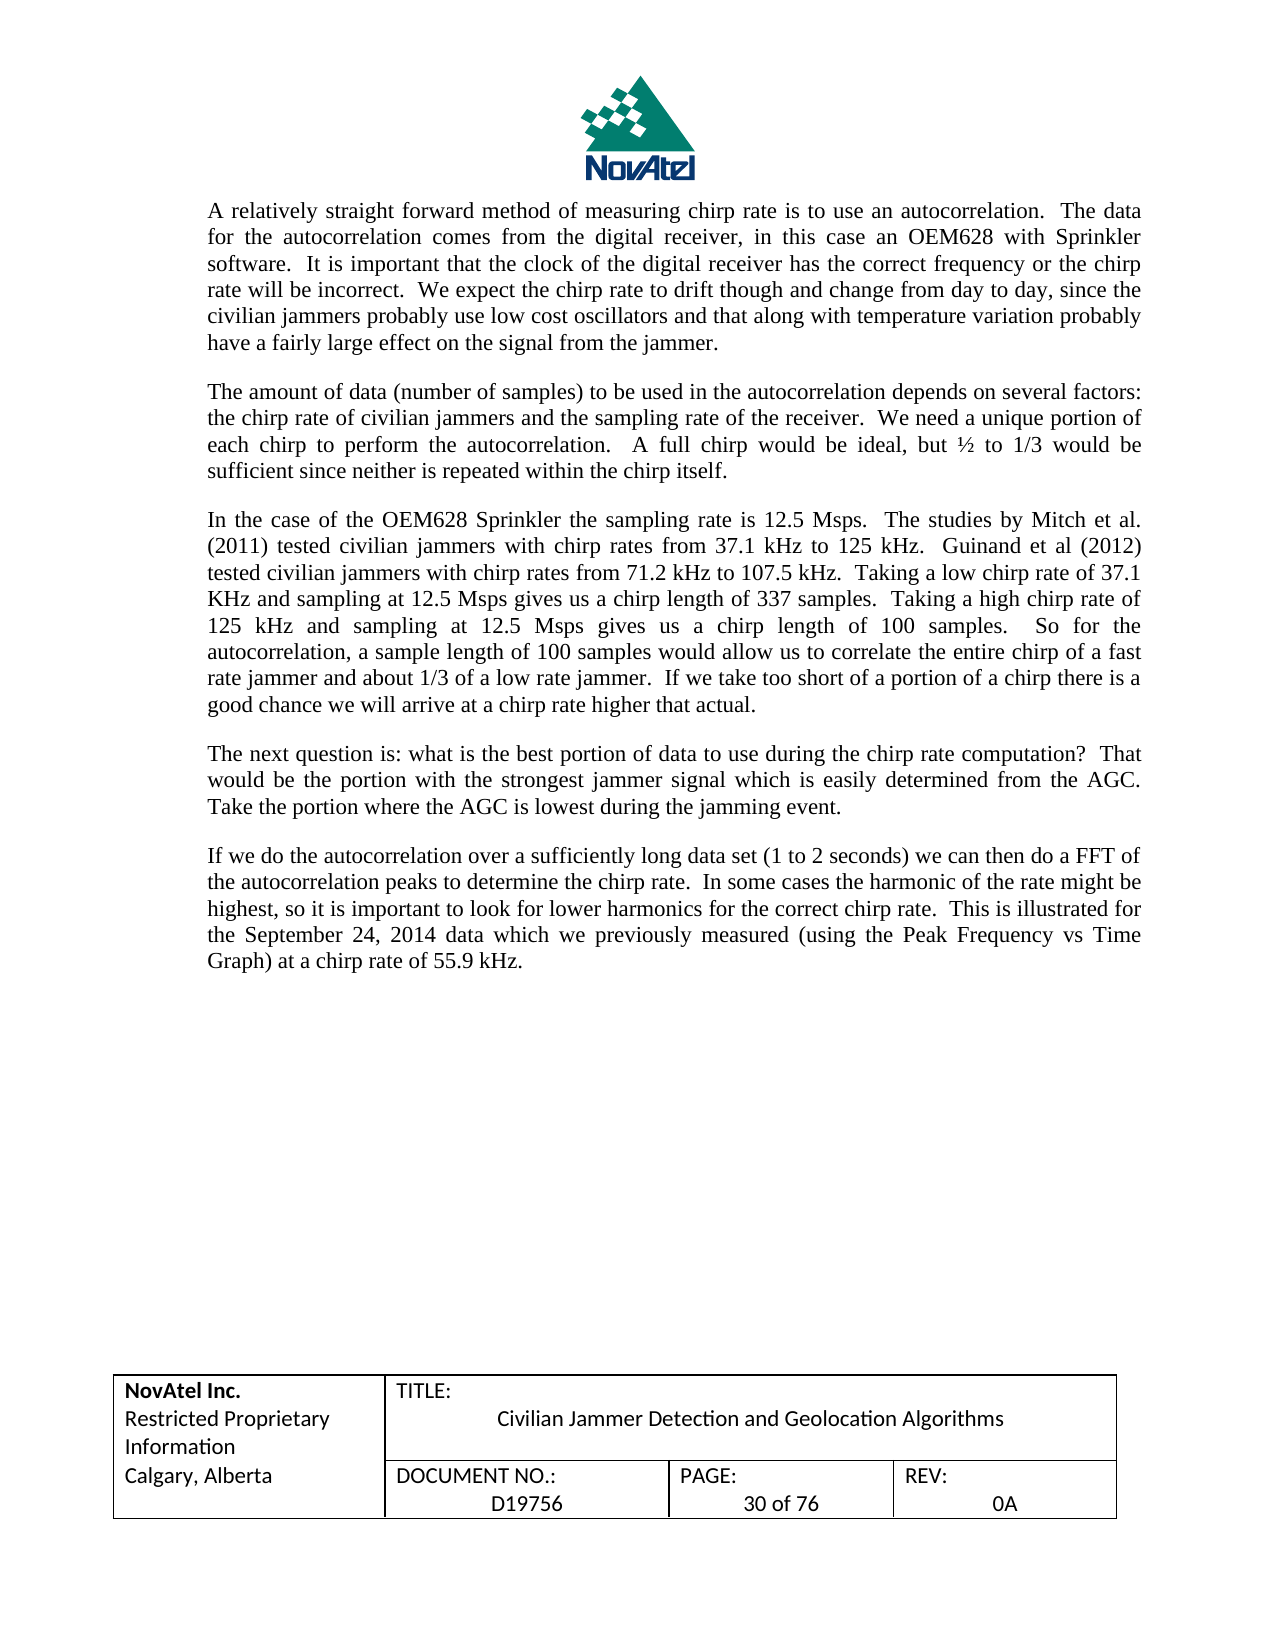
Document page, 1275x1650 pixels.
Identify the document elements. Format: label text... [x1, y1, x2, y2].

text In the case of the OEM628 Sprinkler the sampling rate is 12.5 Msps. The studies by Mitch et al. (2011) tested civilian jammers with chirp rates from 37.1 kHz to 125 kHz. Guinand et al (2012) tested civilian jammers with chirp rates from 71.2 kHz to 107.5 kHz. Taking a low chirp rate of 37.1 KHz and sampling at 12.5 Msps gives us a chirp length of 337 samples. Taking a high chirp rate of 125 kHz and sampling at 12.5 Msps gives us a chirp length of 100 samples. So for the autocorrelation, a sample length of 100 samples would allow us to correlate the entire chirp of a fast rate jammer and about 1/3 of a low rate jammer. If we take too short of a portion of a chirp there is a good chance we will arrive at a chirp rate higher that actual. [207, 506, 1143, 717]
text If we do the autocorrelation over a sufficiently long data set (1 to 2 seconds) we can then do a FFT of the autocorrelation peaks to determine the chirp rate. In some cases the harmonic of the rate might be highest, so it is important to look for lower harmonics for the correct chirp rate. This is illustrated for the September 24, 2014 data which we previously measured (using the Peak Frequency vs Time Graph) at a chirp rate of 55.9 kHz. [207, 842, 1143, 974]
text The amount of data (number of samples) to be used in the autocorrelation depends on several factors: the chirp rate of civilian jammers and the sampling rate of the receiver. We need a unique portion of each chirp to perform the autocorrelation. A full chirp would be ideal, but ½ to 1/3 would be sufficient since neither is repeated within the chirp itself. [207, 378, 1143, 483]
text A relatively straight forward method of measuring chirp rate is to use an autocorrelation. The data for the autocorrelation comes from the digital receiver, in this case an OEM628 with Sprinkler software. It is important that the clock of the digital receiver has the correct frequency or the chirp rate will be incorrect. We expect the chirp rate to drift though and change from day to day, since the civilian jammers probably use low cost oscillators and that along with temperature variation probably have a fairly large effect on the signal from the jammer. [207, 197, 1143, 355]
text The next question is: what is the best portion of data to use during the chirp rate computation? That would be the portion with the strongest jammer signal which is easily determined from the AGC. Take the portion where the AGC is lowest during the jamming event. [207, 740, 1143, 819]
